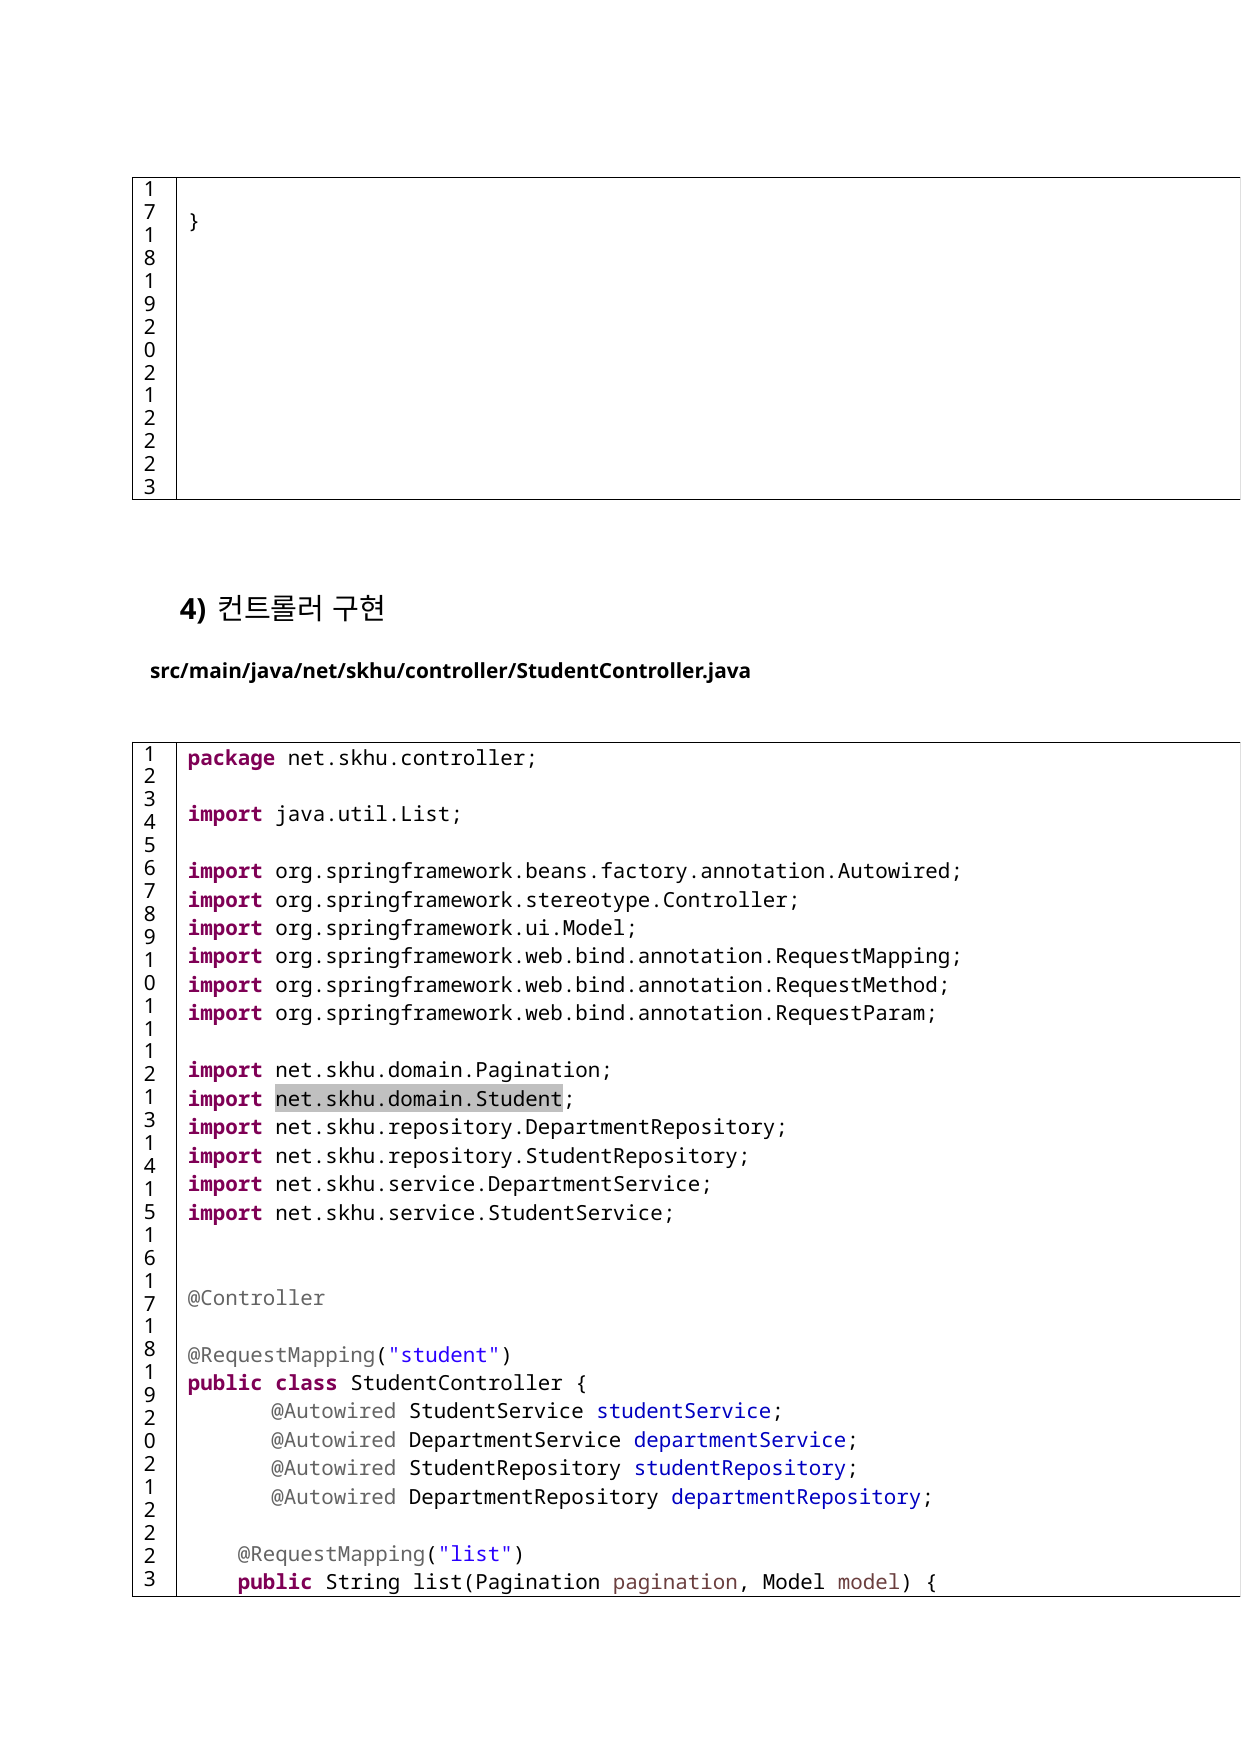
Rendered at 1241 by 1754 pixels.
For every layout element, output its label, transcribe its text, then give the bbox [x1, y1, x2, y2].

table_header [133, 178, 176, 499]
text src/main/java/net/skhu/controller/StudentController.java [150, 656, 1090, 685]
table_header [133, 743, 176, 1596]
subtitle 컨트롤러 구현 [179, 585, 1090, 628]
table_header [177, 178, 1240, 499]
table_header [177, 743, 1240, 1596]
